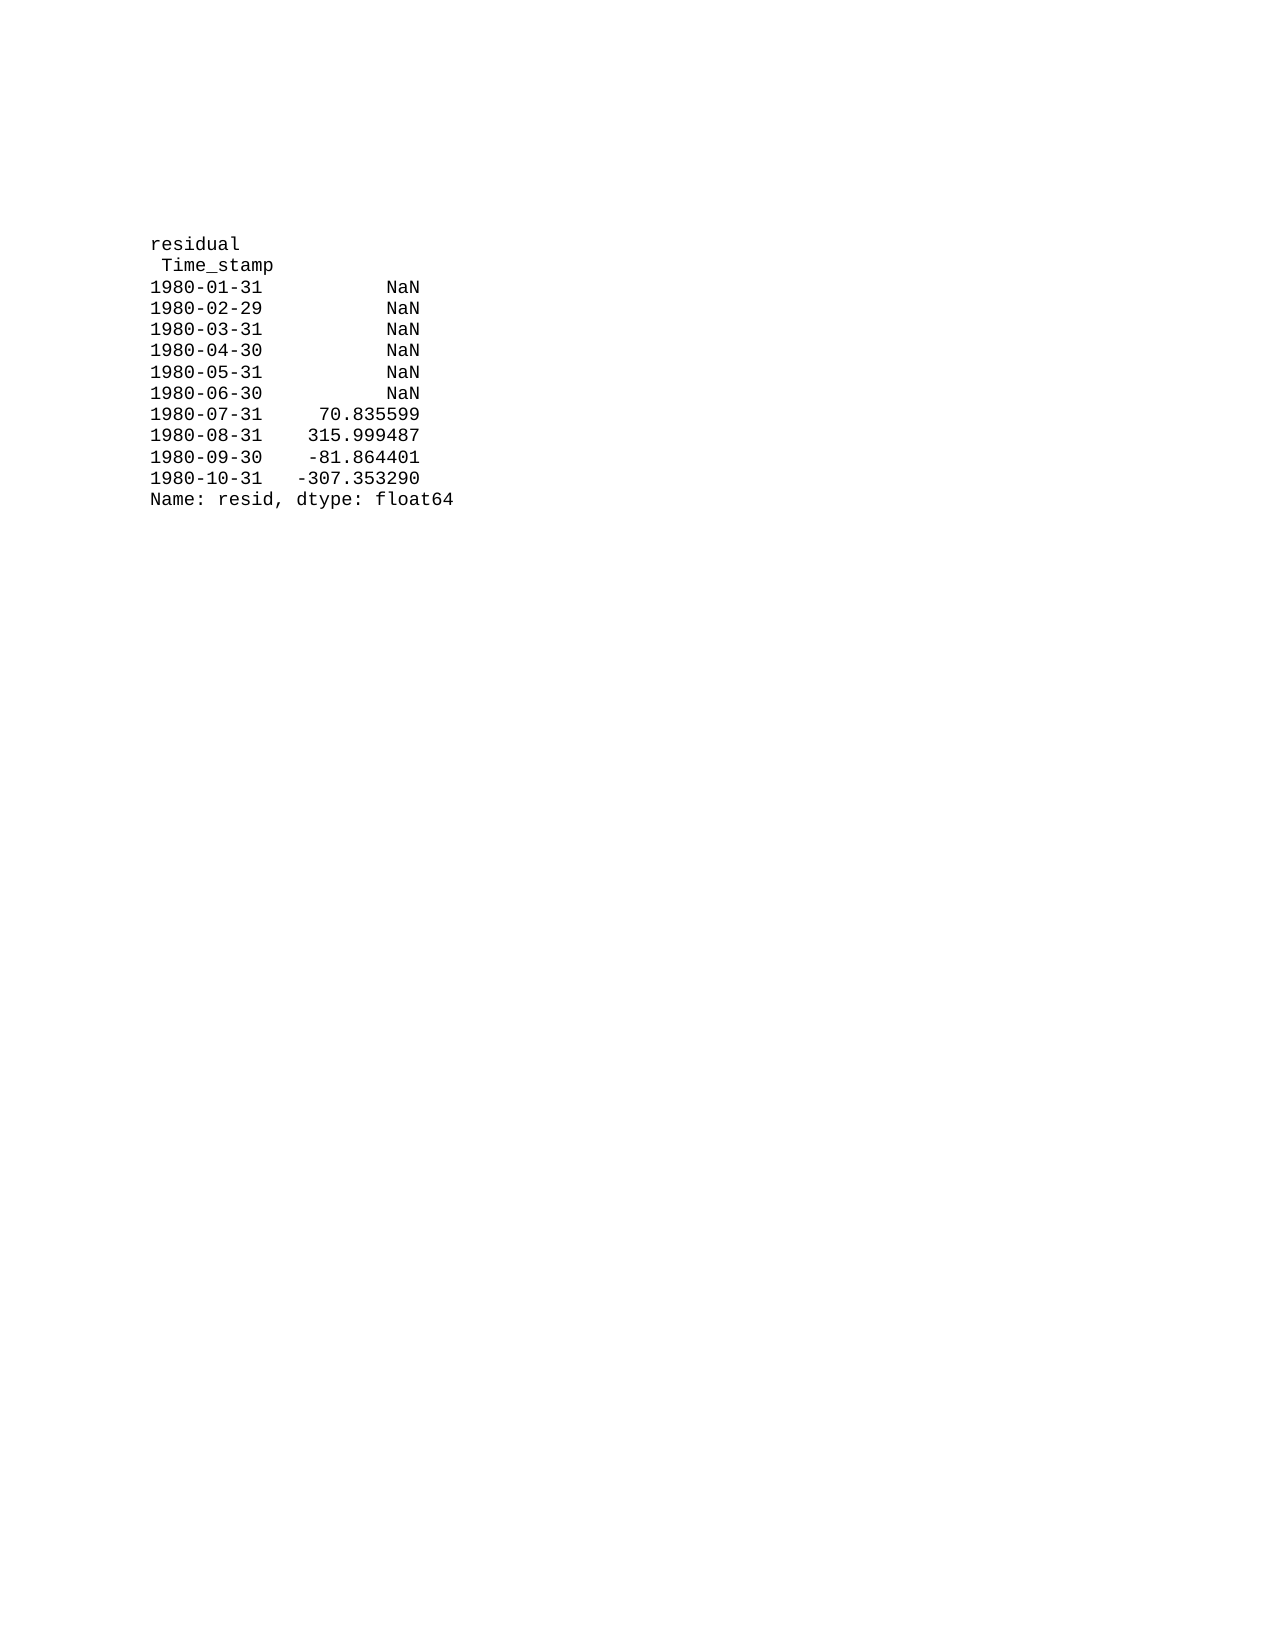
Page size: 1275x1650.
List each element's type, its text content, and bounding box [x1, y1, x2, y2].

text residual [150, 235, 1125, 256]
text 1980-07-31 70.835599 [150, 405, 1125, 426]
text Time_stamp [150, 256, 1125, 277]
text 1980-10-31 -307.353290 [150, 469, 1125, 490]
text 1980-08-31 315.999487 [150, 426, 1125, 447]
text Name: resid, dtype: float64 [150, 490, 1125, 511]
text 1980-06-30 NaN [150, 384, 1125, 405]
text 1980-04-30 NaN [150, 341, 1125, 362]
text 1980-03-31 NaN [150, 320, 1125, 341]
text 1980-01-31 NaN [150, 277, 1125, 299]
text 1980-05-31 NaN [150, 362, 1125, 384]
text 1980-02-29 NaN [150, 299, 1125, 320]
text 1980-09-30 -81.864401 [150, 447, 1125, 469]
